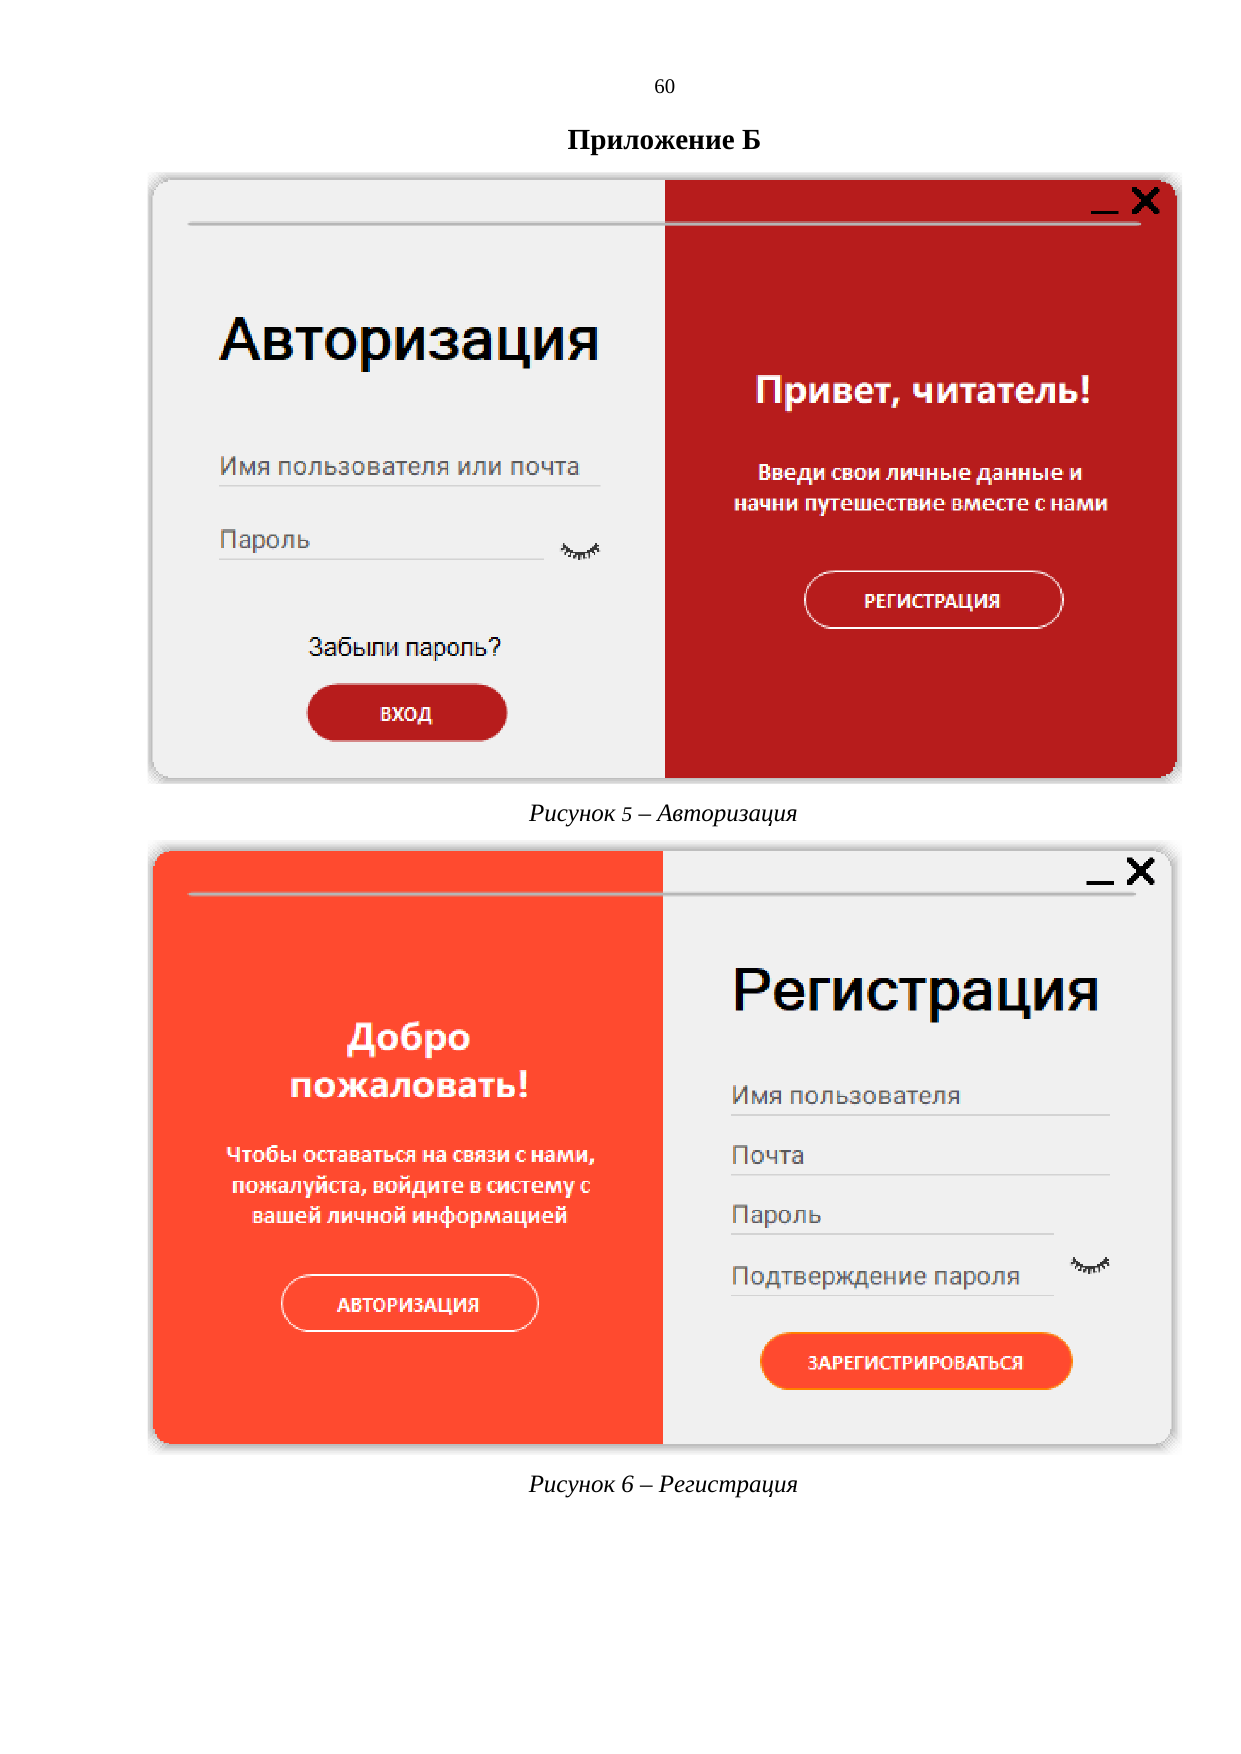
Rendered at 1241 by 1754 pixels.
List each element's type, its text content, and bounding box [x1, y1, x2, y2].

picture [147, 840, 1183, 1455]
subtitle Приложение Б [148, 122, 1181, 156]
text Рисунок 6 – Регистрация [148, 1455, 1181, 1498]
text Рисунок 5 – Авторизация [148, 784, 1181, 826]
picture [147, 172, 1183, 784]
